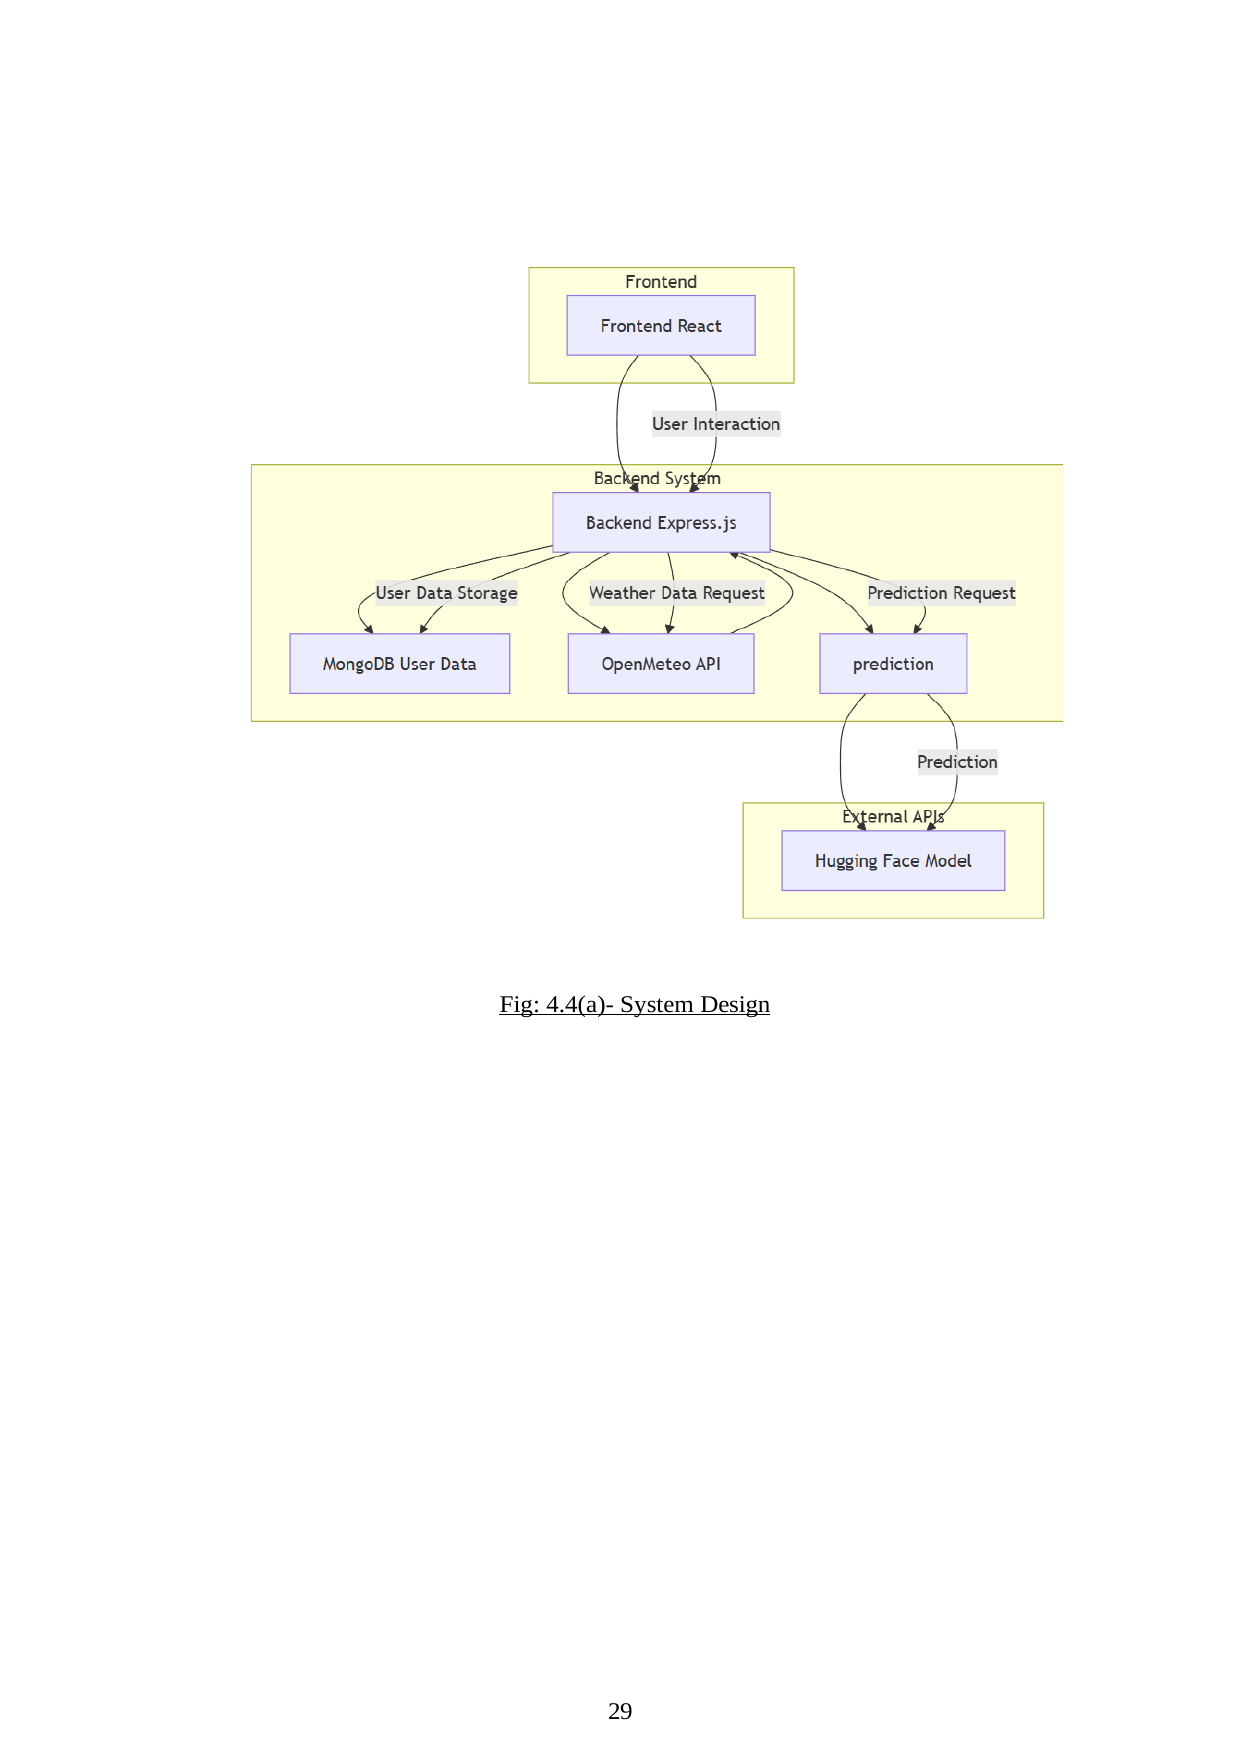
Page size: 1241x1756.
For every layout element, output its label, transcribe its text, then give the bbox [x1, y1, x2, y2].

picture [250, 266, 1064, 919]
text Fig: 4.4(a)- System Design [300, 989, 970, 1017]
